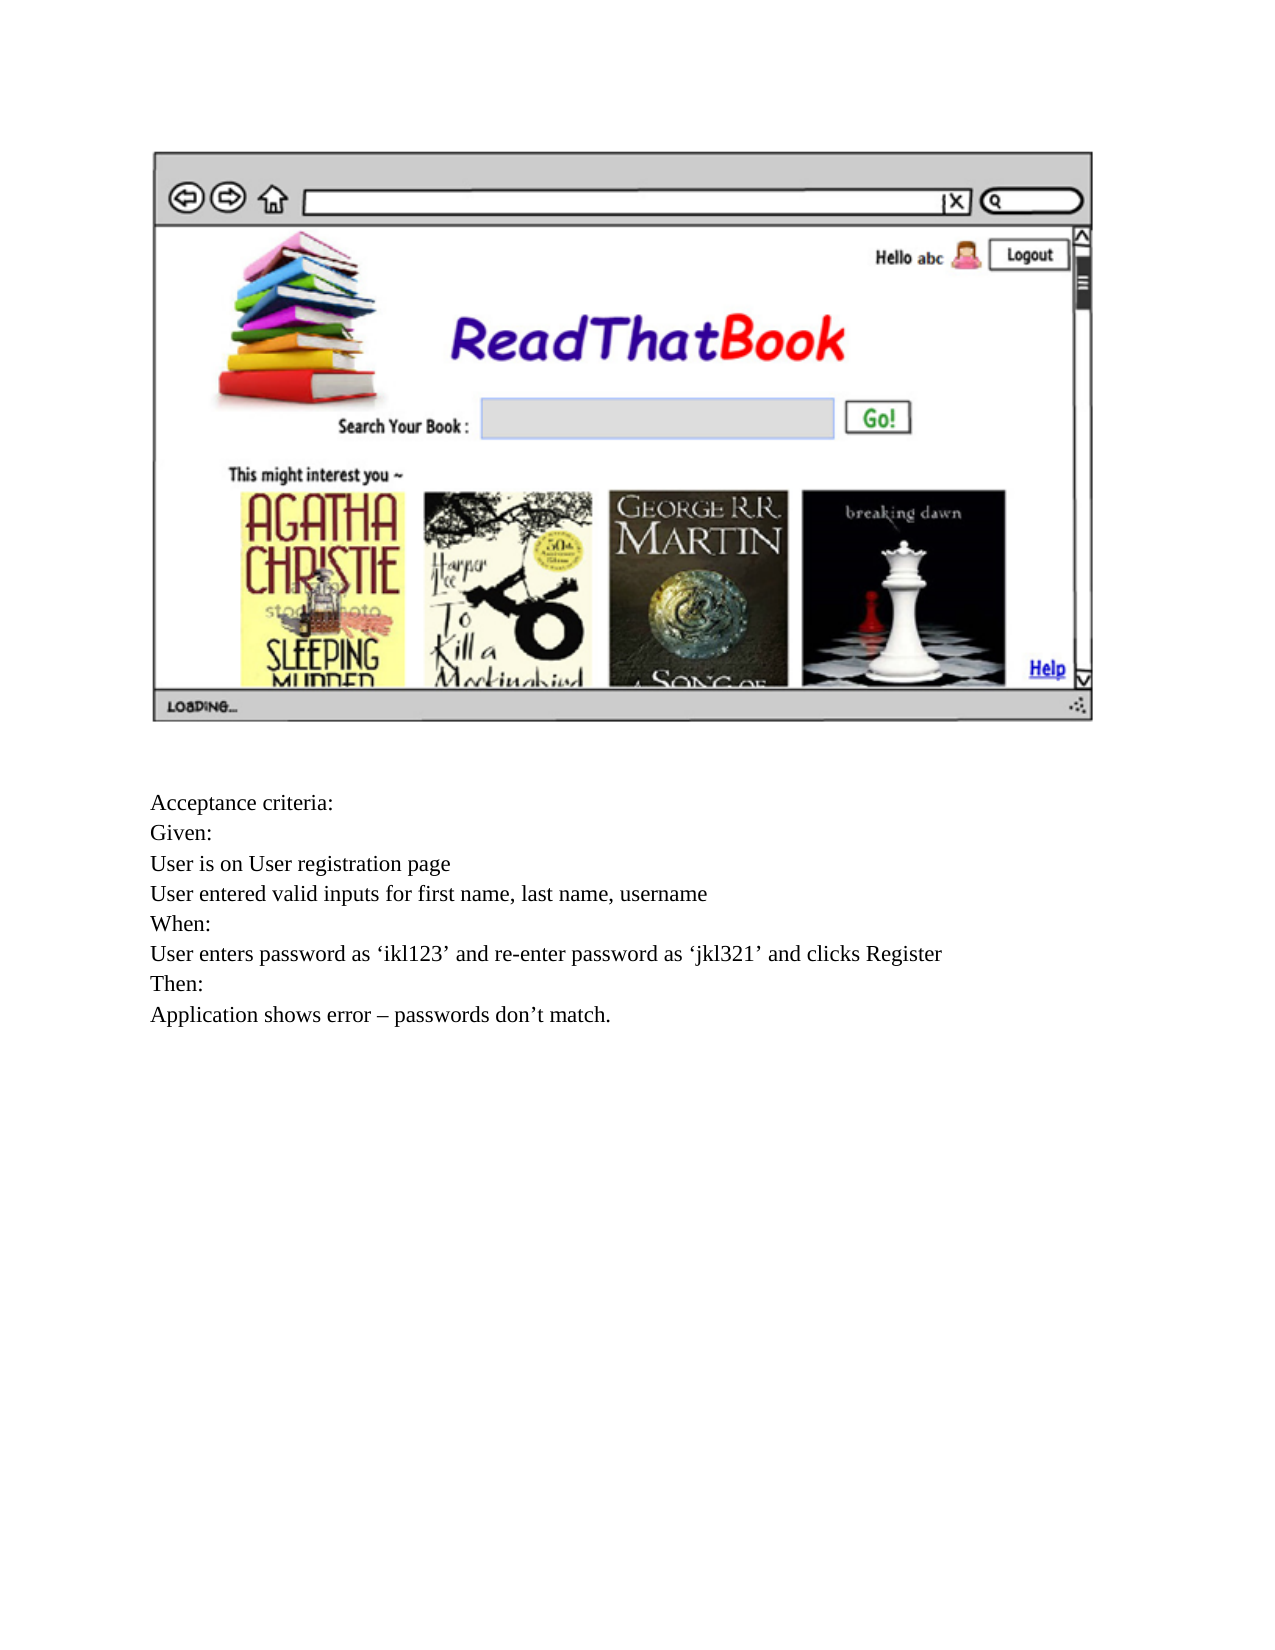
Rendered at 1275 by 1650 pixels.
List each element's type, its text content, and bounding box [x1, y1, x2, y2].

text User is on User registration page [150, 850, 1125, 876]
text User enters password as ‘ikl123’ and re-enter password as ‘jkl321’ and clicks Register [150, 940, 1125, 967]
picture [150, 150, 1096, 725]
text Application shows error – passwords don’t match. [150, 1001, 1125, 1027]
text Acceptance criteria: [150, 789, 1125, 816]
text Given: [150, 819, 1125, 846]
text Then: [150, 971, 1125, 997]
text User entered valid inputs for first name, last name, username [150, 880, 1125, 906]
text When: [150, 910, 1125, 936]
